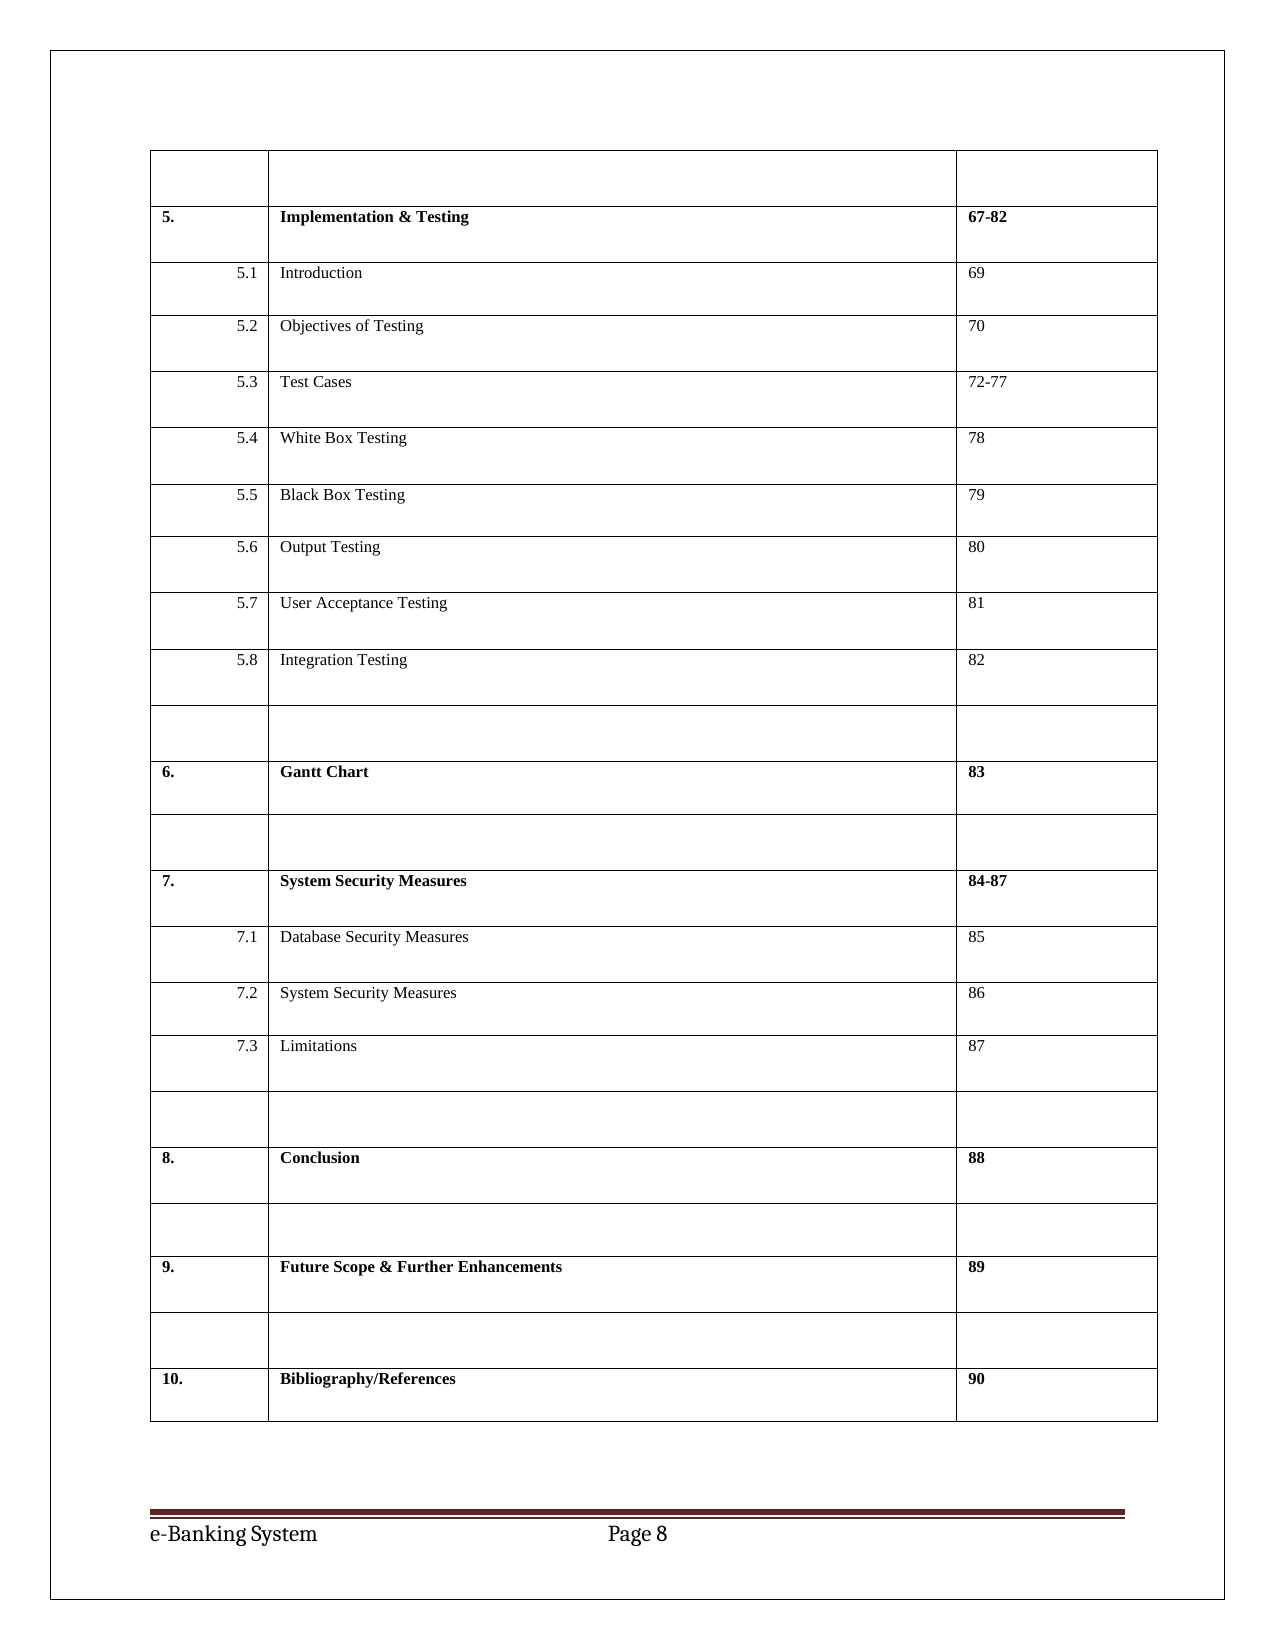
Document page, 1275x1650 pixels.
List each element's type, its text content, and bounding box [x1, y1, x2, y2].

table_cell 88 [957, 1148, 1157, 1203]
table_cell [269, 1092, 956, 1147]
table_cell Database Security Measures [269, 927, 956, 982]
table_cell [151, 706, 268, 761]
table_cell 90 [957, 1369, 1157, 1421]
table_cell 8. [151, 1148, 268, 1203]
table_cell [151, 815, 268, 869]
table_cell [151, 1204, 268, 1256]
table_cell 5.5 [151, 485, 268, 536]
table_cell Output Testing [269, 537, 956, 592]
table_cell Objectives of Testing [269, 316, 956, 371]
table_cell [269, 706, 956, 761]
table_cell 10. [151, 1369, 268, 1421]
table_cell Bibliography/References [269, 1369, 956, 1421]
table_cell [151, 1313, 268, 1368]
table_cell 70 [957, 316, 1157, 371]
table_cell [269, 815, 956, 869]
table_cell [957, 815, 1157, 869]
table_cell Integration Testing [269, 650, 956, 704]
table_cell System Security Measures [269, 871, 956, 926]
table_cell 7.1 [151, 927, 268, 982]
table_cell 89 [957, 1257, 1157, 1312]
table_cell 5.6 [151, 537, 268, 592]
table_cell 9. [151, 1257, 268, 1312]
table_cell 84-87 [957, 871, 1157, 926]
table_cell 5.3 [151, 372, 268, 427]
table_cell [269, 1204, 956, 1256]
table_cell 81 [957, 593, 1157, 648]
table_cell 5.2 [151, 316, 268, 371]
table_cell Introduction [269, 263, 956, 315]
table_cell User Acceptance Testing [269, 593, 956, 648]
table_cell 83 [957, 762, 1157, 813]
table_cell 69 [957, 263, 1157, 315]
table_cell 78 [957, 428, 1157, 483]
table_cell 5.8 [151, 650, 268, 704]
table_cell Test Cases [269, 372, 956, 427]
table_cell 72-77 [957, 372, 1157, 427]
table_cell Limitations [269, 1036, 956, 1091]
table_cell Gantt Chart [269, 762, 956, 813]
table_cell Black Box Testing [269, 485, 956, 536]
table_cell 6. [151, 762, 268, 813]
table_cell 82 [957, 650, 1157, 704]
table_cell 79 [957, 485, 1157, 536]
table_cell [151, 1092, 268, 1147]
table_cell [151, 151, 268, 206]
table_cell 5.1 [151, 263, 268, 315]
table_cell 5.7 [151, 593, 268, 648]
table_cell 85 [957, 927, 1157, 982]
table_cell 5.4 [151, 428, 268, 483]
table_cell White Box Testing [269, 428, 956, 483]
table_cell Future Scope & Further Enhancements [269, 1257, 956, 1312]
table_cell Implementation & Testing [269, 207, 956, 262]
table_cell [269, 151, 956, 206]
table_cell [957, 1313, 1157, 1368]
table_cell 86 [957, 983, 1157, 1034]
table_cell 67-82 [957, 207, 1157, 262]
table_cell 5. [151, 207, 268, 262]
table_cell 7. [151, 871, 268, 926]
table_cell Conclusion [269, 1148, 956, 1203]
table_cell [957, 1204, 1157, 1256]
table_cell 7.3 [151, 1036, 268, 1091]
table_cell [269, 1313, 956, 1368]
table_cell 7.2 [151, 983, 268, 1034]
table_cell System Security Measures [269, 983, 956, 1034]
table_cell [957, 151, 1157, 206]
table_cell [957, 706, 1157, 761]
table_cell 87 [957, 1036, 1157, 1091]
table_cell 80 [957, 537, 1157, 592]
table_cell [957, 1092, 1157, 1147]
